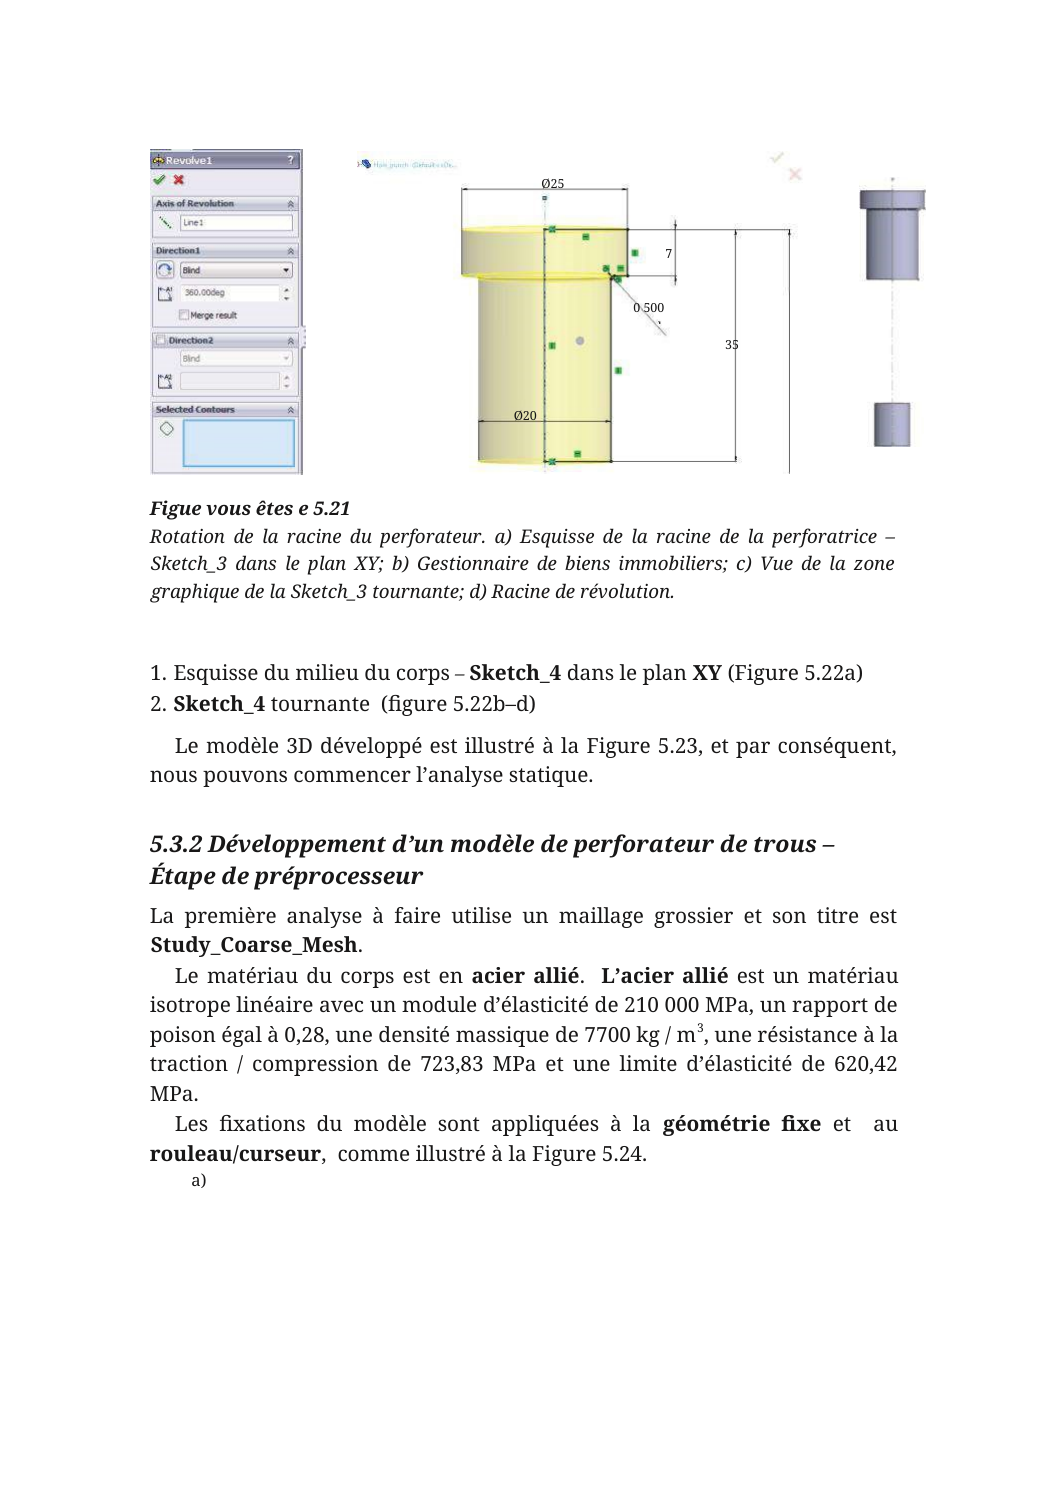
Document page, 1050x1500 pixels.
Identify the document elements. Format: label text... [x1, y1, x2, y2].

subtitle Figue vous êtes e 5.21 [149, 495, 900, 521]
text Rotation de la racine du perforateur. a) Esquisse de la racine de la perforatrice – Sketch_3 dans le plan XY; b) Gestionnaire de biens immobiliers; c) Vue de la zone graphique de la Sketch_3 tournante; d) Racine de révolution. [149, 523, 898, 604]
list Esquisse du milieu du corps – Sketch_4 dans le plan XY (Figure 5.22a) [150, 658, 898, 687]
text a) [191, 1169, 900, 1192]
picture [150, 149, 306, 475]
text Le modèle 3D développé est illustré à la Figure 5.23, et par conséquent, nous pouvons commencer l’analyse statique. [149, 731, 898, 789]
text La première analyse à faire utilise un maillage grossier et son titre est Study_Coarse_Mesh. [149, 901, 898, 959]
picture [859, 177, 926, 447]
picture [357, 151, 803, 474]
list Sketch_4 tournante (figure 5.22b–d) [150, 689, 898, 717]
subtitle 5.3.2 Développement d’un modèle de perforateur de trous – Étape de préprocesseur [149, 828, 900, 892]
text Le matériau du corps est en acier allié. L’acier allié est un matériau isotrope linéaire avec un module d’élasticité de 210 000 MPa, un rapport de poison égal à 0,28, une densité massique de 7700 kg / m3, une résistance à la traction / compression de 723,83 MPa et une limite d’élasticité de 620,42 MPa. [149, 961, 898, 1107]
text Les fixations du modèle sont appliquées à la géométrie fixe et au rouleau/curseur, comme illustré à la Figure 5.24. [149, 1109, 898, 1167]
